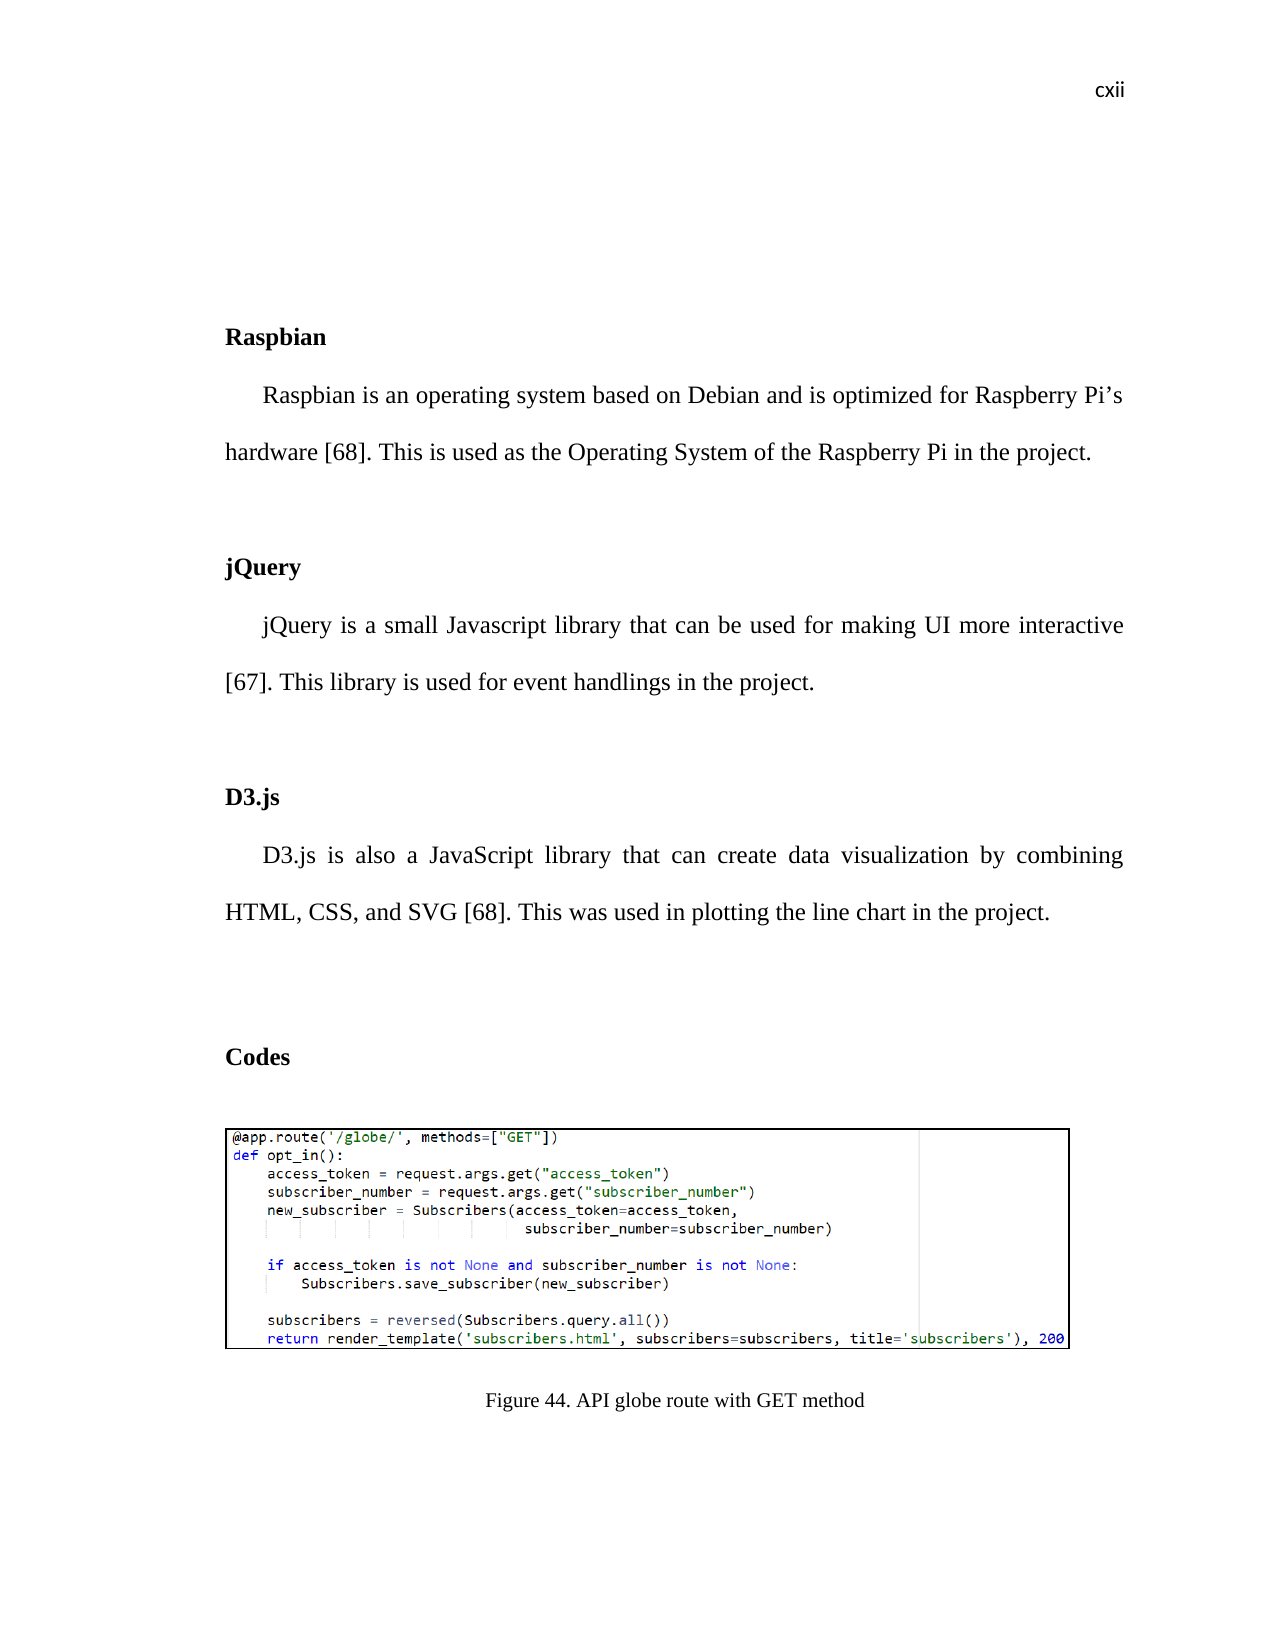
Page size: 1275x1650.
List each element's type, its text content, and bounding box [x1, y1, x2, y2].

picture [227, 1130, 1068, 1348]
text jQuery [225, 552, 1125, 581]
subtitle Figure 44. API globe route with GET method [225, 1388, 1125, 1412]
text Raspbian is an operating system based on Debian and is optimized for Raspberry Pi’s hardware [68]. This is used as the Operating System of the Raspberry Pi in the project. [225, 380, 1125, 466]
text Raspbian [225, 322, 1125, 351]
text jQuery is a small Javascript library that can be used for making UI more interactive [67]. This library is used for event handlings in the project. [225, 610, 1125, 696]
text D3.js is also a JavaScript library that can create data visualization by combining HTML, CSS, and SVG [68]. This was used in plotting the line chart in the project. [225, 840, 1125, 926]
text Codes [225, 1042, 1125, 1070]
text D3.js [225, 782, 1125, 811]
